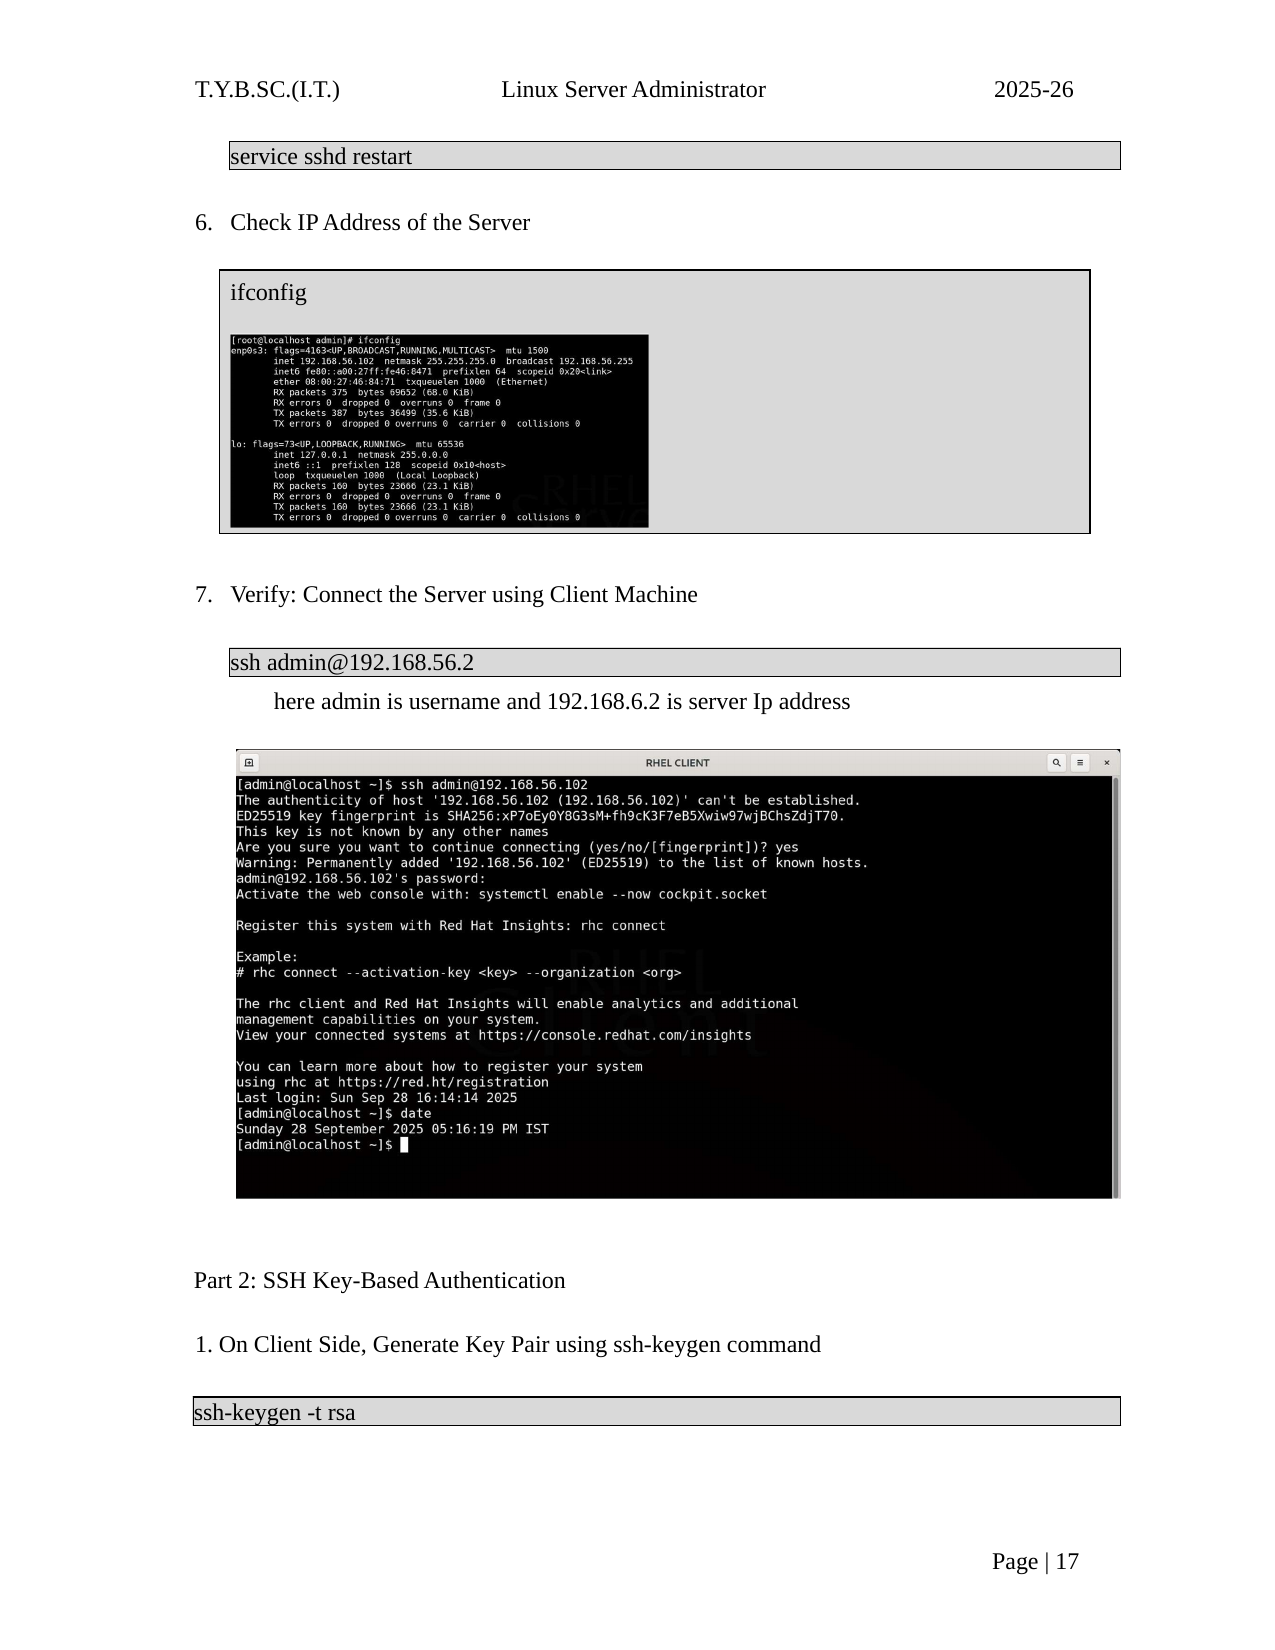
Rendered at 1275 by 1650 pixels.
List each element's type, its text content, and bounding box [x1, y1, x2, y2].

list Check IP Address of the Server [195, 208, 1120, 235]
text Part 2: SSH Key-Based Authentication [193, 1266, 1120, 1293]
list Verify: Connect the Server using Client Machine [195, 580, 1120, 608]
text ssh admin@192.168.56.2 [230, 649, 1120, 676]
text here admin is username and 192.168.6.2 is server Ip address [193, 687, 1120, 715]
text ssh-keygen -t rsa [194, 1398, 1120, 1425]
list On Client Side, Generate Key Pair using ssh-keygen command [195, 1330, 1120, 1357]
text service sshd restart [230, 142, 1120, 169]
picture [230, 333, 649, 528]
picture [236, 749, 1121, 1199]
